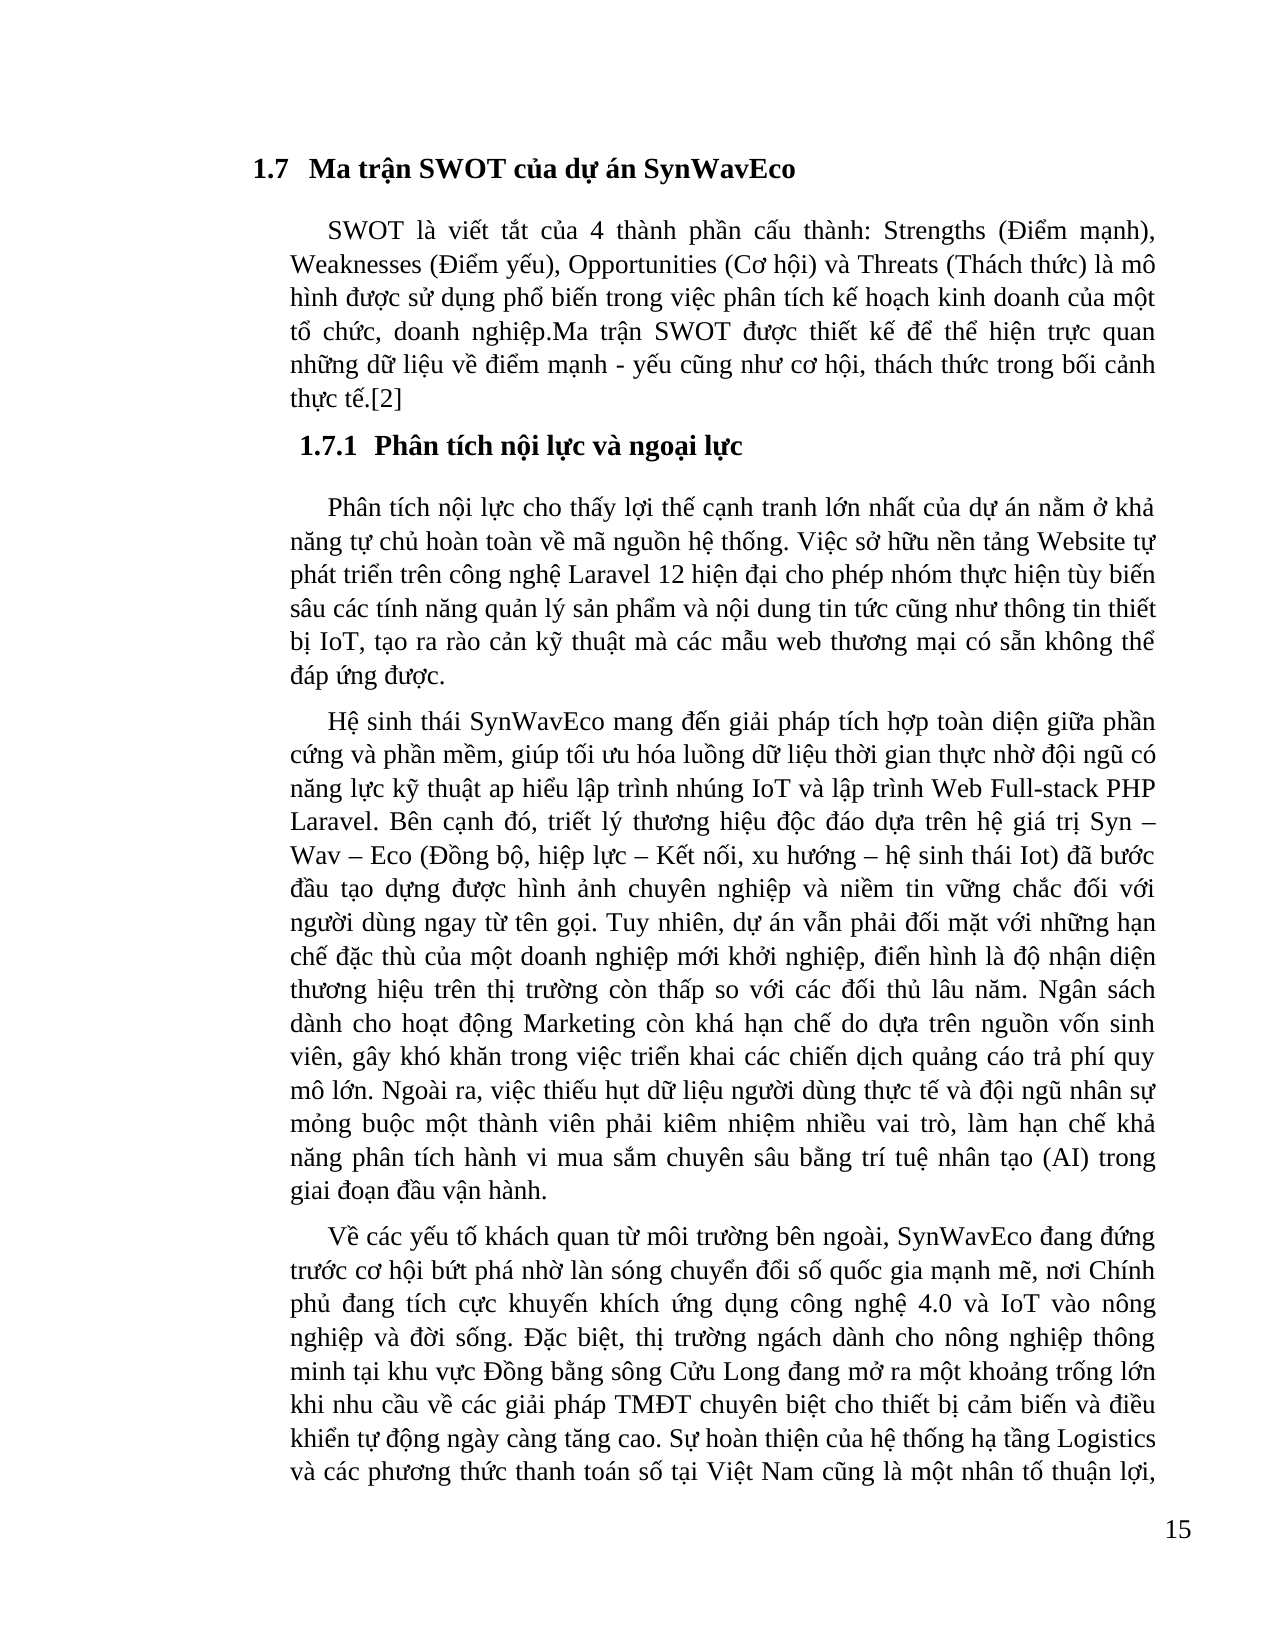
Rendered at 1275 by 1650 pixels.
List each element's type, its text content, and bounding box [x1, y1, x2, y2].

text SWOT là viết tắt của 4 thành phần cấu thành: Strengths (Điểm mạnh), Weaknesses (Điểm yếu), Opportunities (Cơ hội) và Threats (Thách thức) là mô hình được sử dụng phổ biến trong việc phân tích kế hoạch kinh doanh của một tổ chức, doanh nghiệp.Ma trận SWOT được thiết kế để thể hiện trực quan những dữ liệu về điểm mạnh - yếu cũng như cơ hội, thách thức trong bối cảnh thực tế.[2] [290, 214, 1157, 413]
text Hệ sinh thái SynWavEco mang đến giải pháp tích hợp toàn diện giữa phần cứng và phần mềm, giúp tối ưu hóa luồng dữ liệu thời gian thực nhờ đội ngũ có năng lực kỹ thuật ap hiểu lập trình nhúng IoT và lập trình Web Full-stack PHP Laravel. Bên cạnh đó, triết lý thương hiệu độc đáo dựa trên hệ giá trị Syn – Wav – Eco (Đồng bộ, hiệp lực – Kết nối, xu hướng – hệ sinh thái Iot) đã bước đầu tạo dựng được hình ảnh chuyên nghiệp và niềm tin vững chắc đối với người dùng ngay từ tên gọi. Tuy nhiên, dự án vẫn phải đối mặt với những hạn chế đặc thù của một doanh nghiệp mới khởi nghiệp, điển hình là độ nhận diện thương hiệu trên thị trường còn thấp so với các đối thủ lâu năm. Ngân sách dành cho hoạt động Marketing còn khá hạn chế do dựa trên nguồn vốn sinh viên, gây khó khăn trong việc triển khai các chiến dịch quảng cáo trả phí quy mô lớn. Ngoài ra, việc thiếu hụt dữ liệu người dùng thực tế và đội ngũ nhân sự mỏng buộc một thành viên phải kiêm nhiệm nhiều vai trò, làm hạn chế khả năng phân tích hành vi mua sắm chuyên sâu bằng trí tuệ nhân tạo (AI) trong giai đoạn đầu vận hành. [290, 705, 1157, 1206]
list Ma trận SWOT của dự án SynWavEco [252, 152, 1157, 185]
text Phân tích nội lực cho thấy lợi thế cạnh tranh lớn nhất của dự án nằm ở khả năng tự chủ hoàn toàn về mã nguồn hệ thống. Việc sở hữu nền tảng Website tự phát triển trên công nghệ Laravel 12 hiện đại cho phép nhóm thực hiện tùy biến sâu các tính năng quản lý sản phẩm và nội dung tin tức cũng như thông tin thiết bị IoT, tạo ra rào cản kỹ thuật mà các mẫu web thương mại có sẵn không thể đáp ứng được. [290, 491, 1157, 690]
list Phân tích nội lực và ngoại lực [299, 428, 1157, 462]
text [290, 1220, 1157, 1486]
